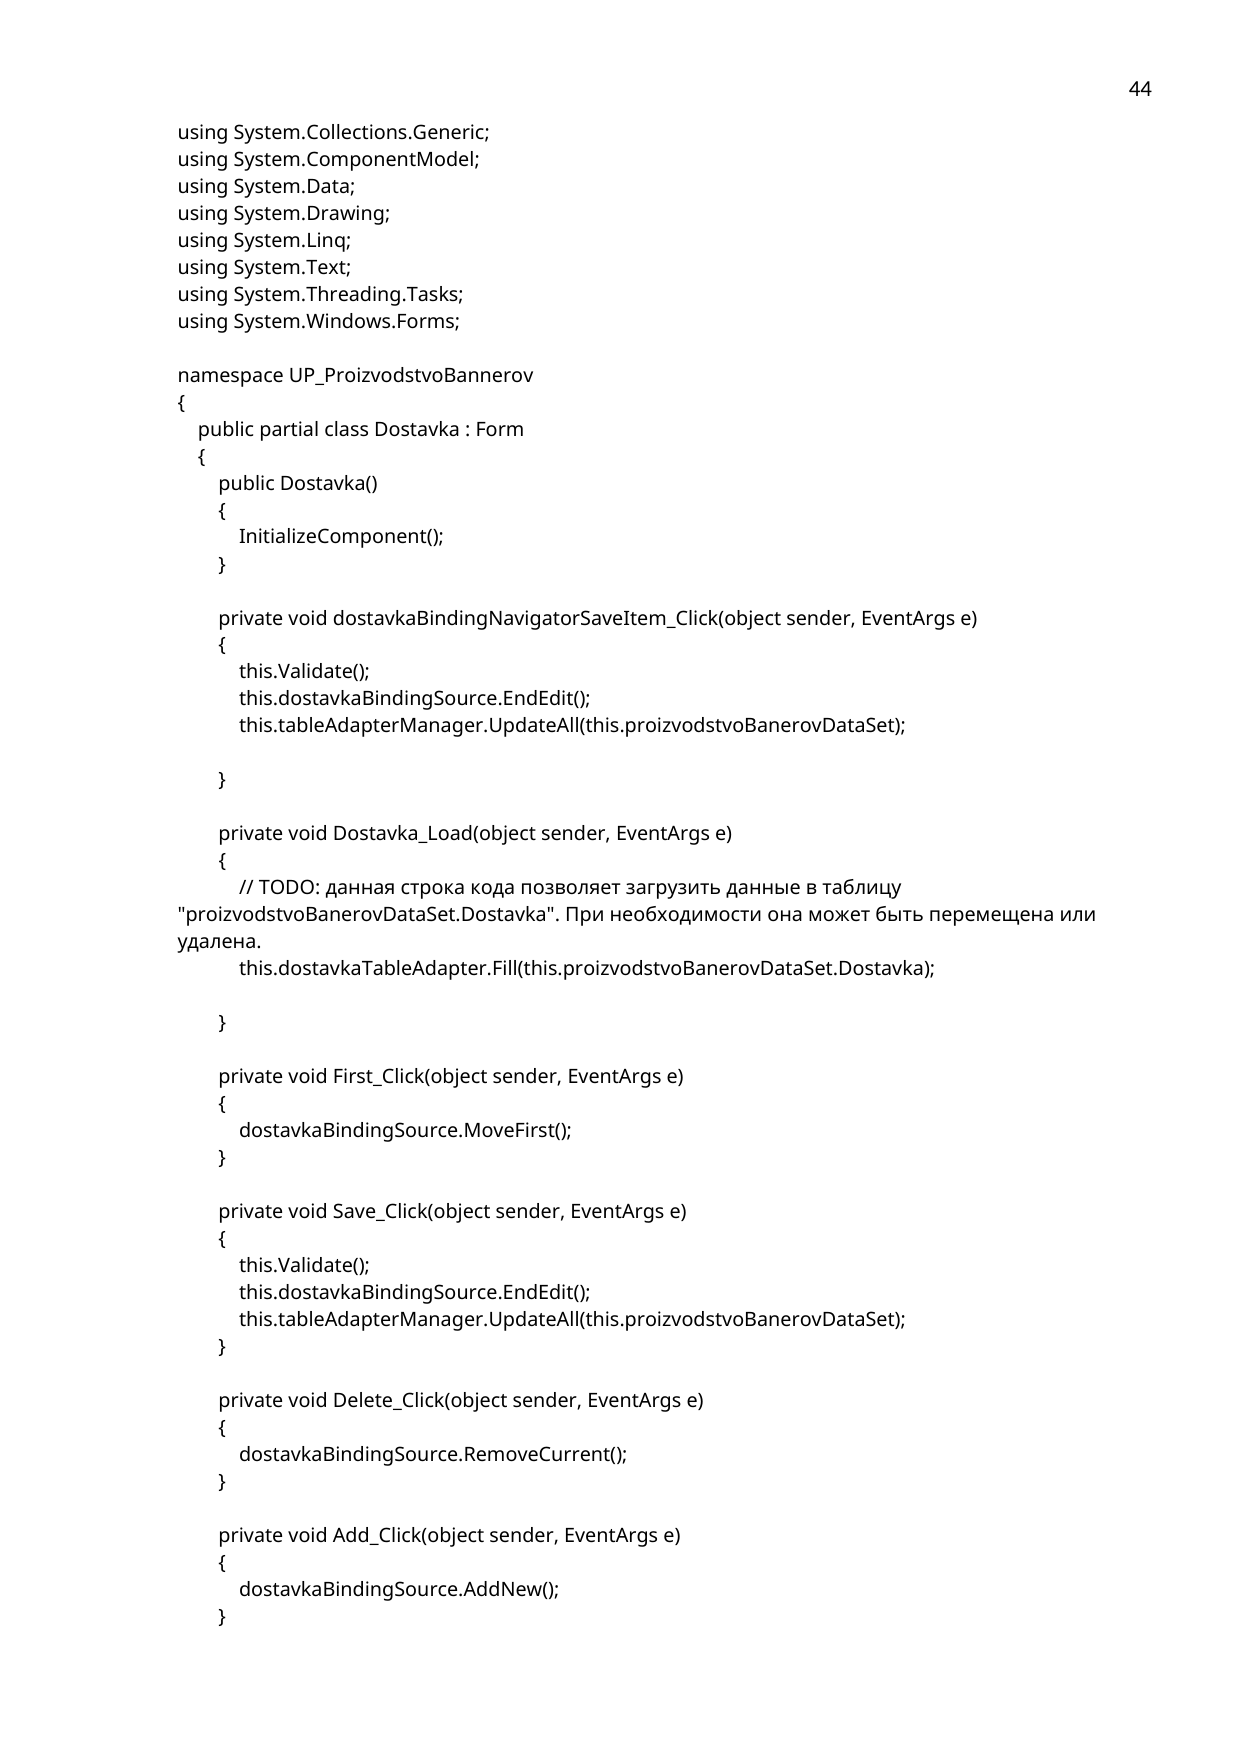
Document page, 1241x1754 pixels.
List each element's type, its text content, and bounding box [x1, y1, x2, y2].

text using System.Drawing; [177, 199, 1152, 226]
text { [177, 442, 1152, 469]
text private void Delete_Click(object sender, EventArgs e) [177, 1386, 1152, 1413]
text dostavkaBindingSource.RemoveCurrent(); [177, 1440, 1152, 1467]
text using System.Text; [177, 253, 1152, 280]
text using System.Linq; [177, 226, 1152, 253]
text using System.Data; [177, 172, 1152, 199]
text dostavkaBindingSource.AddNew(); [177, 1575, 1152, 1602]
text InitializeComponent(); [177, 523, 1152, 550]
text using System.ComponentModel; [177, 145, 1152, 172]
text { [177, 496, 1152, 523]
text this.Validate(); [177, 658, 1152, 685]
text this.Validate(); [177, 1251, 1152, 1278]
text namespace UP_ProizvodstvoBannerov [177, 361, 1152, 388]
text { [177, 1089, 1152, 1116]
text } [177, 1008, 1152, 1035]
text using System.Threading.Tasks; [177, 280, 1152, 307]
text this.dostavkaBindingSource.EndEdit(); [177, 685, 1152, 712]
text this.dostavkaBindingSource.EndEdit(); [177, 1278, 1152, 1305]
text private void Add_Click(object sender, EventArgs e) [177, 1521, 1152, 1548]
text public Dostavka() [177, 469, 1152, 496]
text private void dostavkaBindingNavigatorSaveItem_Click(object sender, EventArgs e) [177, 604, 1152, 631]
text } [177, 1467, 1152, 1494]
text { [177, 1548, 1152, 1575]
text private void First_Click(object sender, EventArgs e) [177, 1062, 1152, 1089]
text } [177, 1602, 1152, 1629]
text { [177, 1413, 1152, 1440]
text private void Save_Click(object sender, EventArgs e) [177, 1197, 1152, 1224]
text } [177, 766, 1152, 793]
text private void Dostavka_Load(object sender, EventArgs e) [177, 819, 1152, 847]
text using System.Windows.Forms; [177, 307, 1152, 334]
text { [177, 388, 1152, 415]
text this.tableAdapterManager.UpdateAll(this.proizvodstvoBanerovDataSet); [177, 1305, 1152, 1332]
text } [177, 1143, 1152, 1170]
text { [177, 847, 1152, 873]
text // TODO: данная строка кода позволяет загрузить данные в таблицу "proizvodstvoBanerovDataSet.Dostavka". При необходимости она может быть перемещена или удалена. [177, 873, 1152, 954]
text this.tableAdapterManager.UpdateAll(this.proizvodstvoBanerovDataSet); [177, 712, 1152, 739]
text } [177, 550, 1152, 577]
text { [177, 631, 1152, 658]
text dostavkaBindingSource.MoveFirst(); [177, 1116, 1152, 1143]
text } [177, 1332, 1152, 1359]
text { [177, 1224, 1152, 1251]
text public partial class Dostavka : Form [177, 415, 1152, 442]
text using System.Collections.Generic; [177, 118, 1152, 145]
text this.dostavkaTableAdapter.Fill(this.proizvodstvoBanerovDataSet.Dostavka); [177, 954, 1152, 981]
